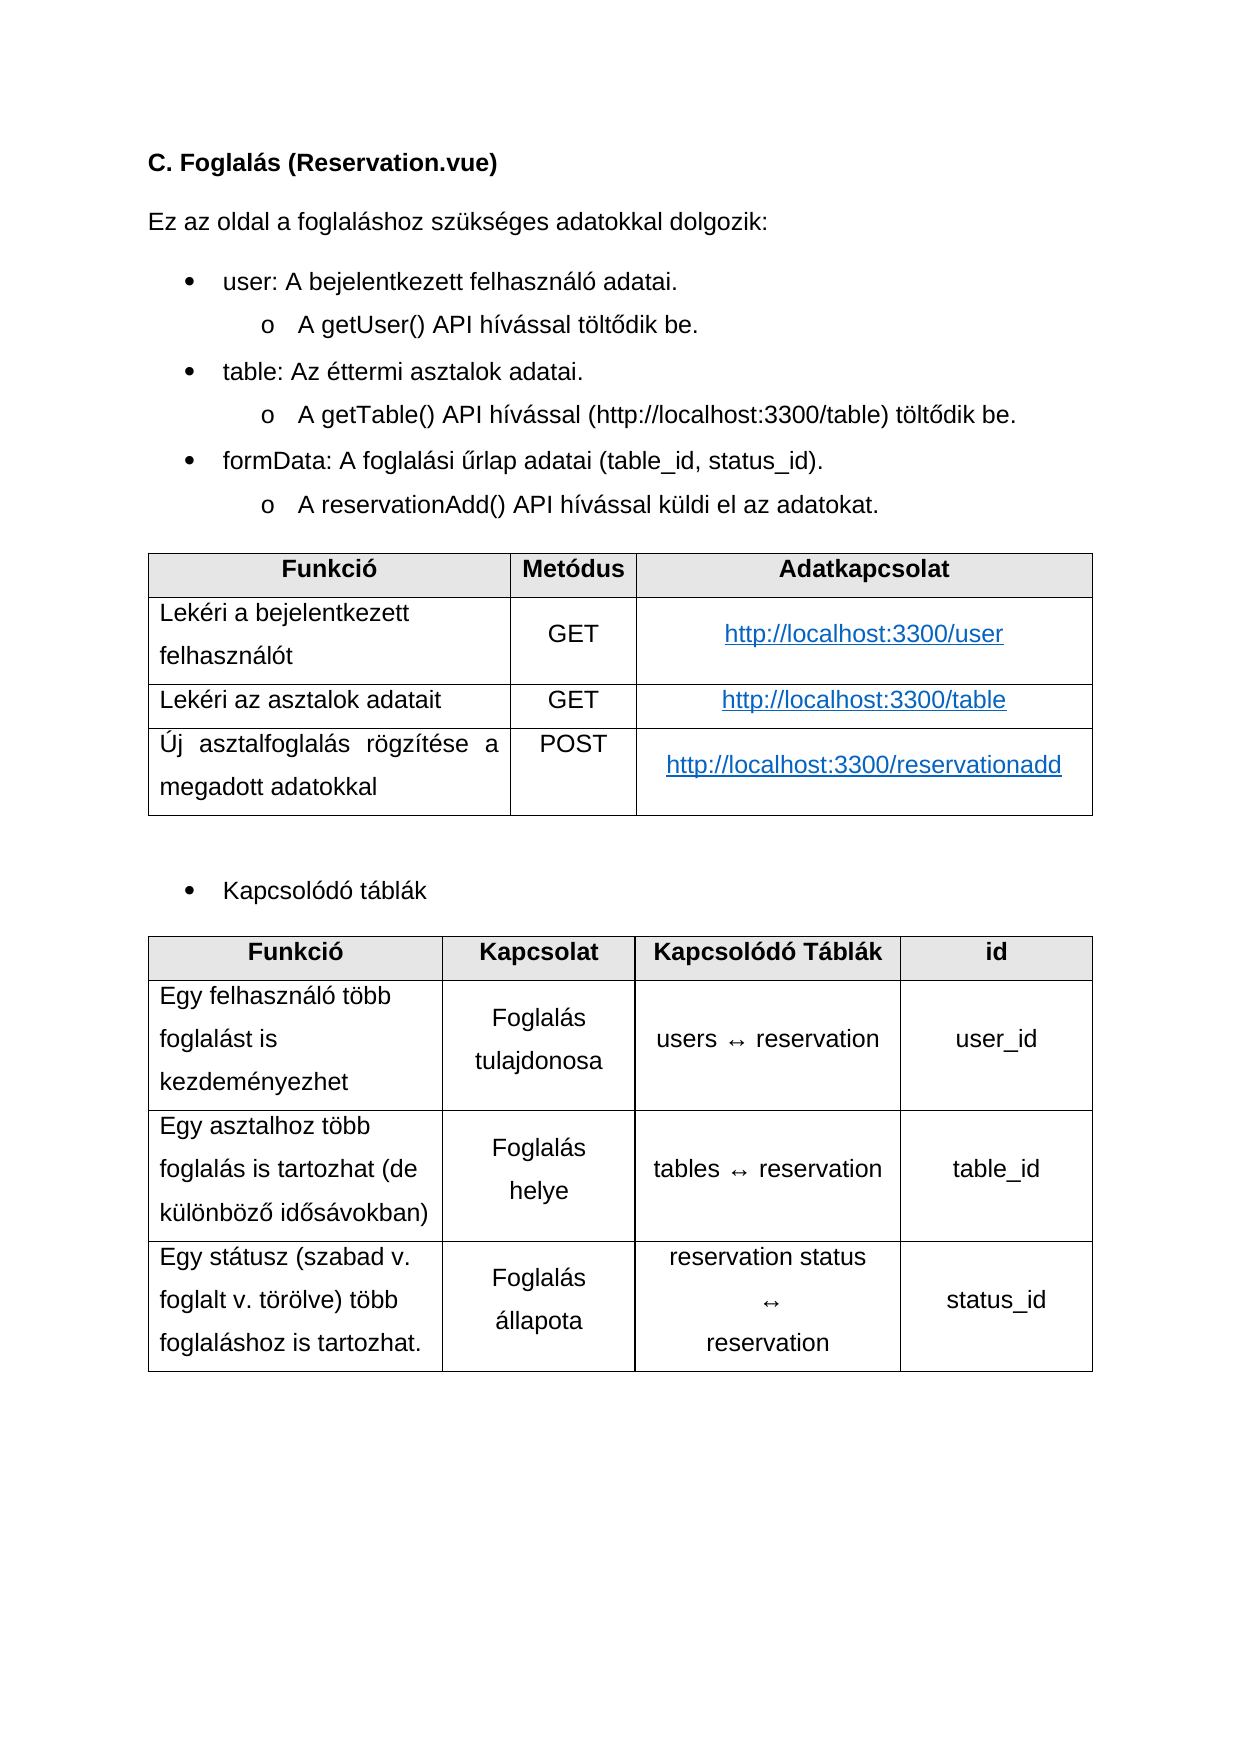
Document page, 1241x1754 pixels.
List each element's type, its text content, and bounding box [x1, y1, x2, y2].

table_header Adatkapcsolat [637, 554, 1092, 597]
table_cell table_id [901, 1111, 1092, 1241]
list formData: A foglalási űrlap adatai (table_id, status_id). [185, 446, 1093, 475]
table_header Kapcsolat [443, 937, 634, 980]
table_cell Egy felhasználó több foglalást is kezdeményezhet [149, 981, 442, 1110]
table_cell Új asztalfoglalás rögzítése a megadott adatokkal [149, 729, 510, 815]
table_cell Egy asztalhoz több foglalás is tartozhat (de különböző idősávokban) [149, 1111, 442, 1241]
table_cell users ↔ reservation [636, 981, 900, 1110]
list user: A bejelentkezett felhasználó adatai. [185, 267, 1093, 296]
table_cell Foglalás helye [443, 1111, 634, 1241]
table_cell Lekéri az asztalok adatait [149, 685, 510, 728]
text C. Foglalás (Reservation.vue) [148, 148, 1093, 176]
table_cell Lekéri a bejelentkezett felhasználót [149, 598, 510, 684]
table_cell POST [511, 729, 636, 815]
table_cell Foglalás tulajdonosa [443, 981, 634, 1110]
table_cell Foglalás állapota [443, 1242, 634, 1371]
table_cell http://localhost:3300/table [637, 685, 1092, 728]
table_cell GET [511, 598, 636, 684]
table_cell tables ↔ reservation [636, 1111, 900, 1241]
list table: Az éttermi asztalok adatai. [185, 357, 1093, 386]
table_cell status_id [901, 1242, 1092, 1371]
table_header Kapcsolódó Táblák [636, 937, 900, 980]
table_header id [901, 937, 1092, 980]
list A getTable() API hívással (http://localhost:3300/table) töltődik be. [260, 400, 1093, 431]
table_cell GET [511, 685, 636, 728]
table_header Metódus [511, 554, 636, 597]
table_cell http://localhost:3300/reservationadd [637, 729, 1092, 815]
table_cell reservation status ↔ reservation [636, 1242, 900, 1371]
text Ez az oldal a foglaláshoz szükséges adatokkal dolgozik: [148, 207, 1093, 236]
table_cell user_id [901, 981, 1092, 1110]
list Kapcsolódó táblák [185, 876, 1093, 905]
table_header Funkció [149, 937, 442, 980]
list A getUser() API hívással töltődik be. [260, 310, 1093, 341]
list A reservationAdd() API hívással küldi el az adatokat. [260, 489, 1093, 521]
table_cell Egy státusz (szabad v. foglalt v. törölve) több foglaláshoz is tartozhat. [149, 1242, 442, 1371]
table_header Funkció [149, 554, 510, 597]
table_cell http://localhost:3300/user [637, 598, 1092, 684]
